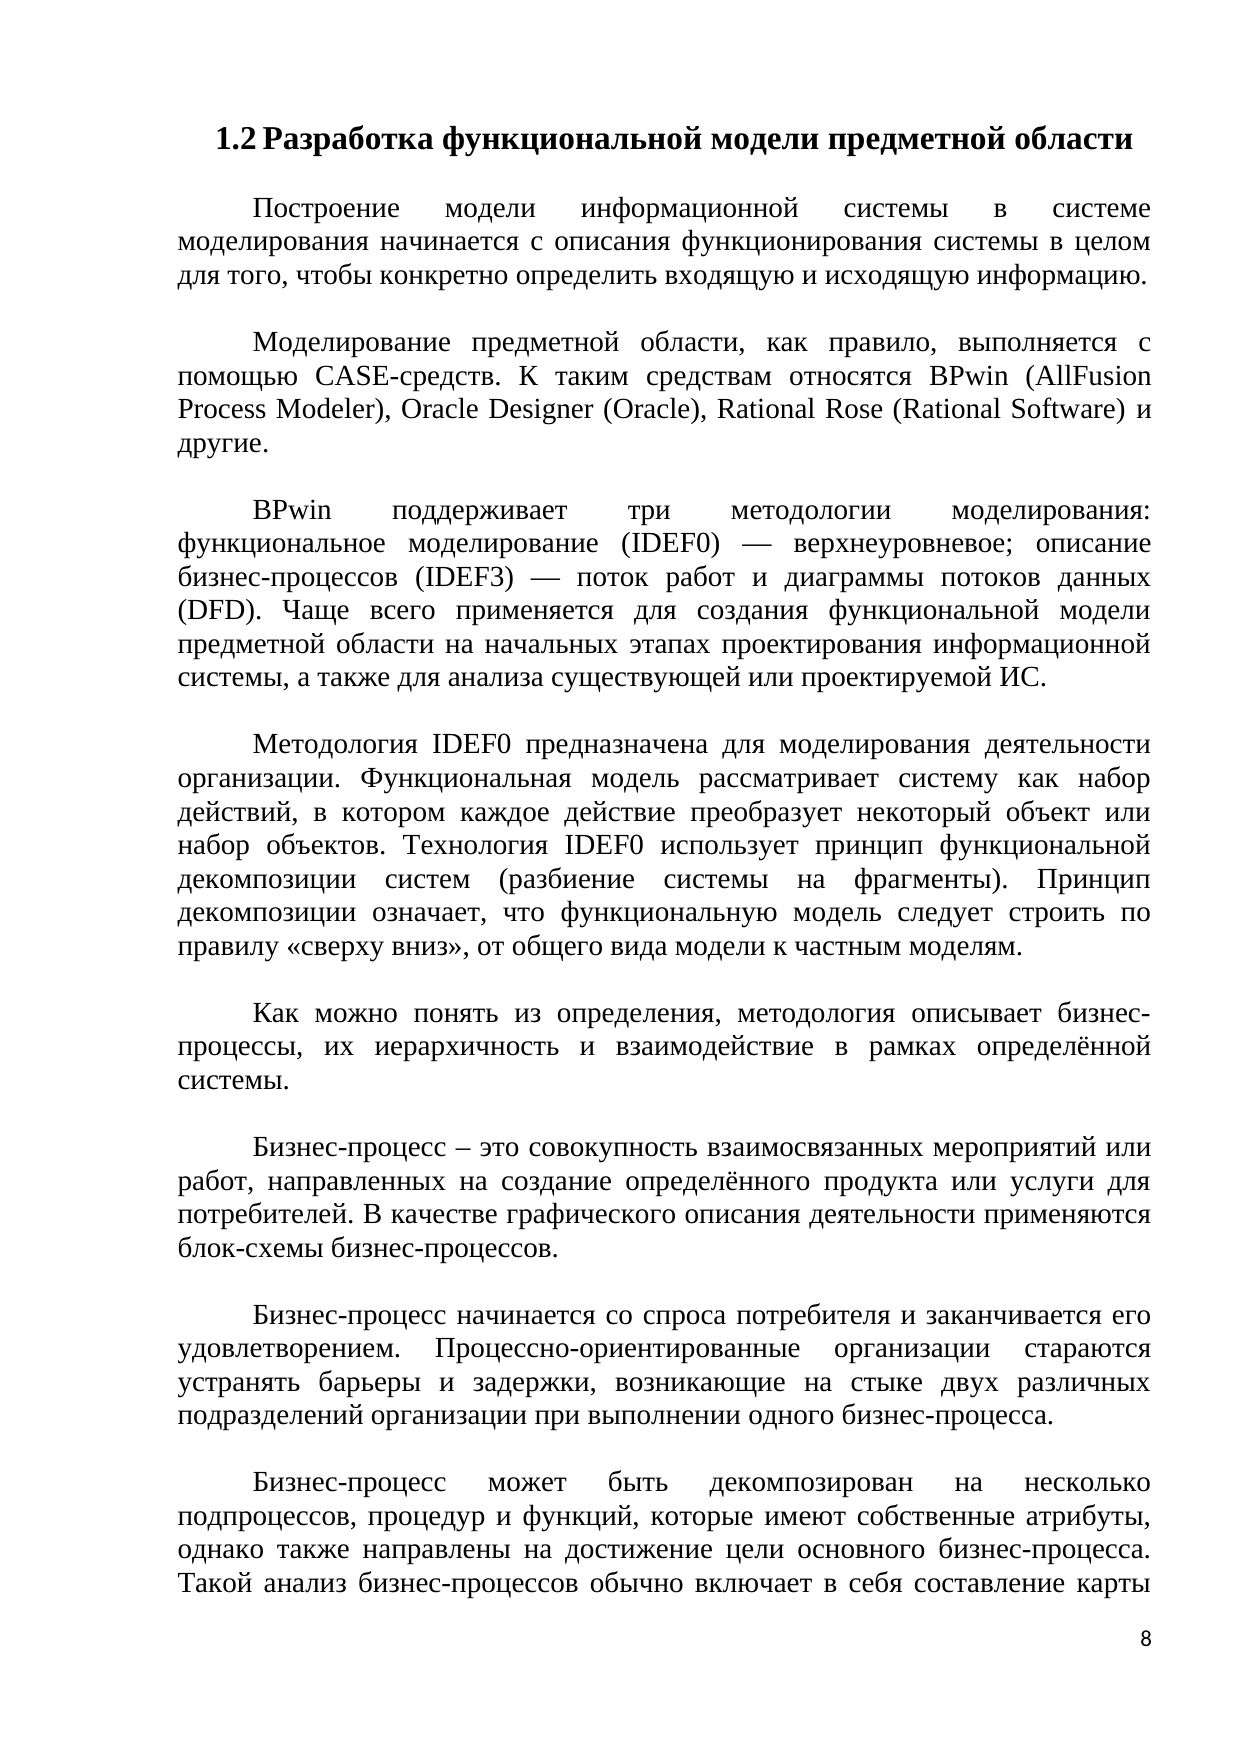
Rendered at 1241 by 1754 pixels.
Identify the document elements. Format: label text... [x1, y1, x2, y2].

text Моделирование предметной области, как правило, выполняется с помощью CASE-средств. К таким средствам относятся BPwin (AllFusion Process Modeler), Oracle Designer (Oracle), Rational Rose (Rational Software) и другие. [177, 324, 1152, 458]
text Бизнес-процесс начинается со спроса потребителя и заканчивается его удовлетворением. Процессно-ориентированные организации стараются устранять барьеры и задержки, возникающие на стыке двух различных подразделений организации при выполнении одного бизнес-процесса. [177, 1297, 1152, 1431]
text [177, 1464, 1152, 1599]
text Как можно понять из определения, методология описывает бизнес-процессы, их иерархичность и взаимодействие в рамках определённой системы. [177, 995, 1152, 1096]
text Построение модели информационной системы в системе моделирования начинается с описания функционирования системы в целом для того, чтобы конкретно определить входящую и исходящую информацию. [177, 190, 1152, 291]
text Бизнес-процесс – это совокупность взаимосвязанных мероприятий или работ, направленных на создание определённого продукта или услуги для потребителей. В качестве графического описания деятельности применяются блок-схемы бизнес-процессов. [177, 1129, 1152, 1263]
text BPwin поддерживает три методологии моделирования: функциональное моделирование (IDEF0) — верхнеуровневое; описание бизнес-процессов (IDEF3) — поток работ и диаграммы потоков данных (DFD). Чаще всего применяется для создания функциональной модели предметной области на начальных этапах проектирования информационной системы, а также для анализа существующей или проектируемой ИС. [177, 492, 1152, 693]
subtitle Разработка функциональной модели предметной области [215, 118, 1152, 156]
text Методология IDEF0 предназначена для моделирования деятельности организации. Функциональная модель рассматривает систему как набор действий, в котором каждое действие преобразует некоторый объект или набор объектов. Технология IDEF0 использует принцип функциональной декомпозиции систем (разбиение системы на фрагменты). Принцип декомпозиции означает, что функциональную модель следует строить по правилу «сверху вниз», от общего вида модели к частным моделям. [177, 727, 1152, 961]
